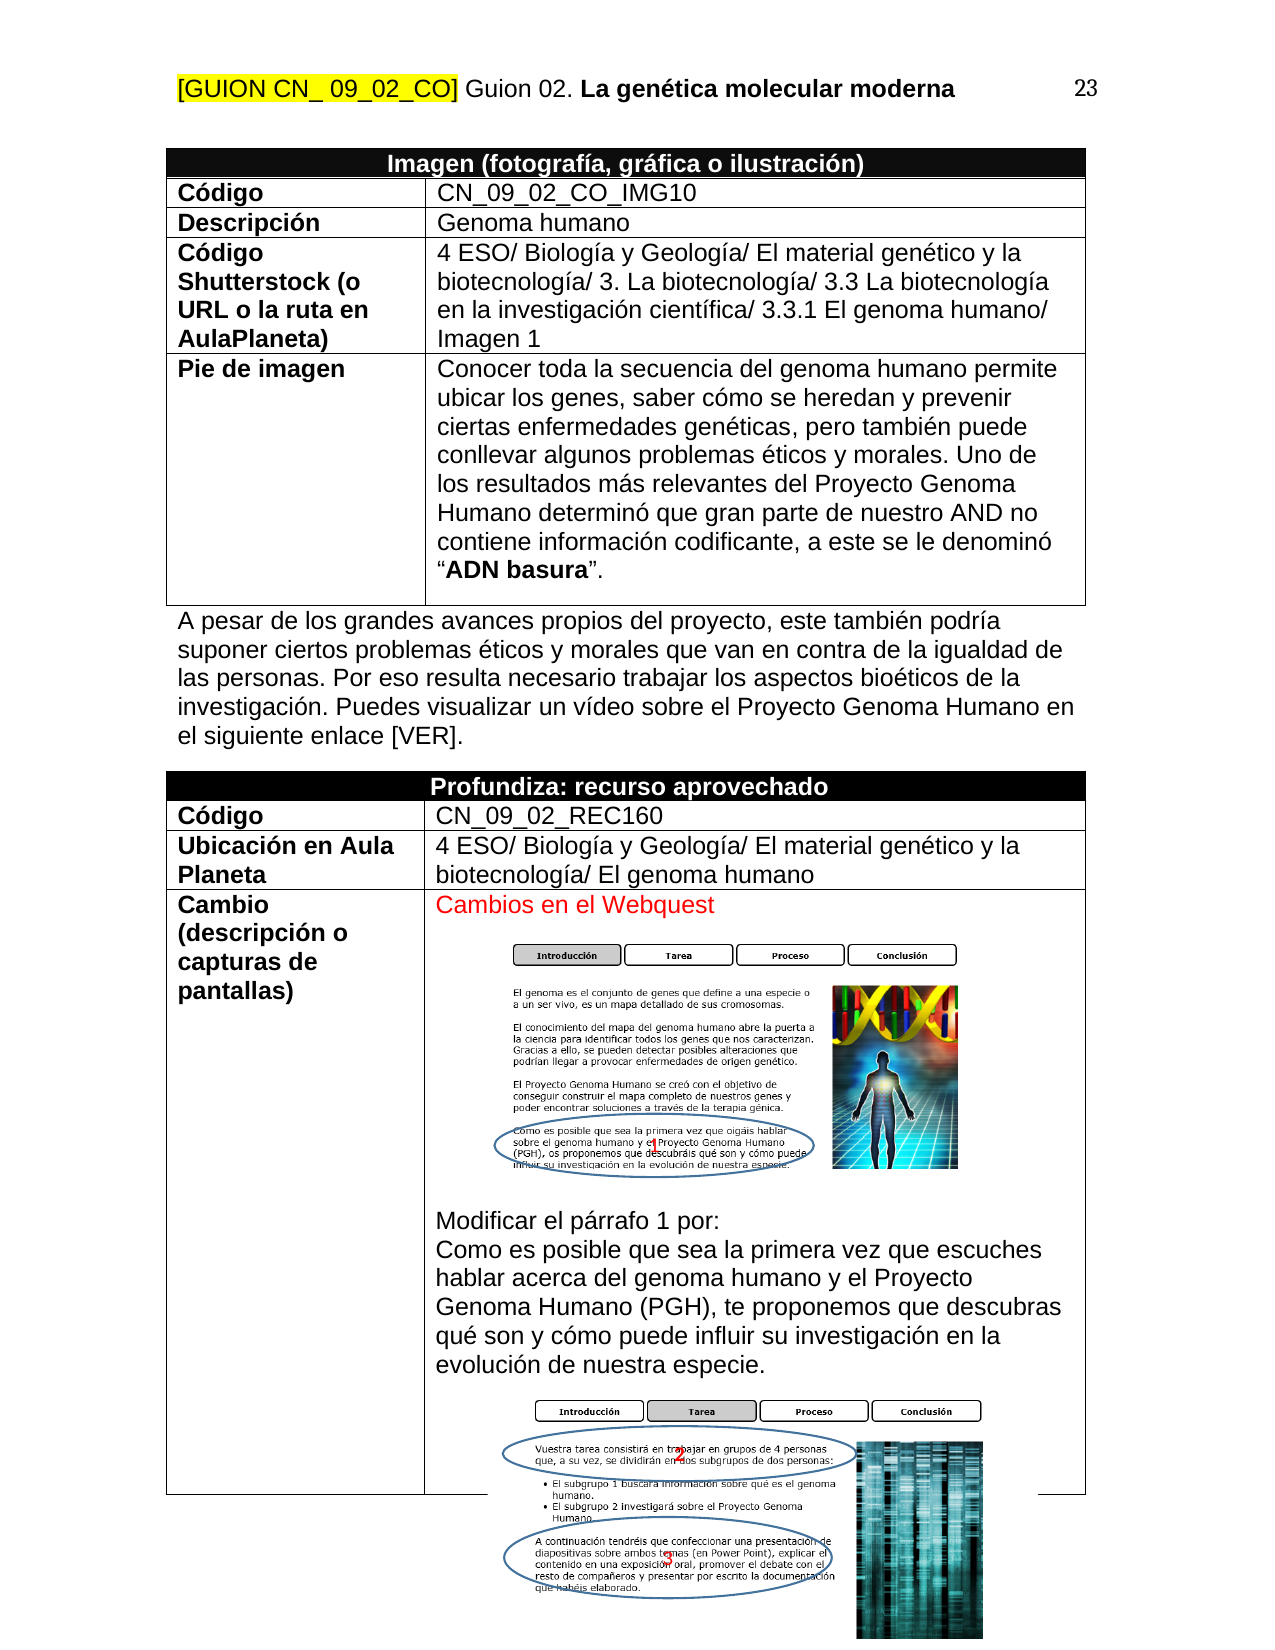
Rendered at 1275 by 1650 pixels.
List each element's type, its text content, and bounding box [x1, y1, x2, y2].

picture [483, 934, 985, 1169]
table_cell CN_09_02_CO_IMG10 [426, 179, 1085, 207]
picture [487, 1394, 1039, 1648]
table_cell Código Shutterstock (o URL o la ruta en AulaPlaneta) [167, 238, 425, 353]
table_cell Conocer toda la secuencia del genoma humano permite ubicar los genes, saber cómo se heredan y prevenir ciertas enfermedades genéticas, pero también puede conllevar algunos problemas éticos y morales. Uno de los resultados más relevantes del Proyecto Genoma Humano determinó que gran parte de nuestro AND no contiene información codificante, a este se le denominó “ADN basura”. [426, 354, 1085, 605]
table_cell 4 ESO/ Biología y Geología/ El material genético y la biotecnología/ El genoma humano [425, 831, 1085, 889]
table_header Profundiza: recurso aprovechado [167, 772, 1085, 800]
table_cell Código [167, 179, 425, 207]
table_cell Genoma humano [426, 208, 1085, 237]
table_cell Ubicación en Aula Planeta [167, 831, 424, 889]
picture [496, 1115, 812, 1169]
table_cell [167, 890, 424, 1493]
table_cell Pie de imagen [167, 354, 425, 605]
table_cell 4 ESO/ Biología y Geología/ El material genético y la biotecnología/ 3. La biotecnología/ 3.3 La biotecnología en la investigación científica/ 3.3.1 El genoma humano/ Imagen 1 [426, 238, 1085, 353]
table_header Imagen (fotografía, gráfica o ilustración) [167, 149, 1085, 177]
text A pesar de los grandes avances propios del proyecto, este también podría suponer ciertos problemas éticos y morales que van en contra de la igualdad de las personas. Por eso resulta necesario trabajar los aspectos bioéticos de la investigación. Puedes visualizar un vídeo sobre el Proyecto Genoma Humano en el siguiente enlace [VER]. [177, 606, 1098, 750]
table_cell CN_09_02_REC160 [425, 801, 1085, 830]
table_cell Descripción [167, 208, 425, 237]
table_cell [425, 890, 1085, 1493]
table_cell Código [167, 801, 424, 830]
